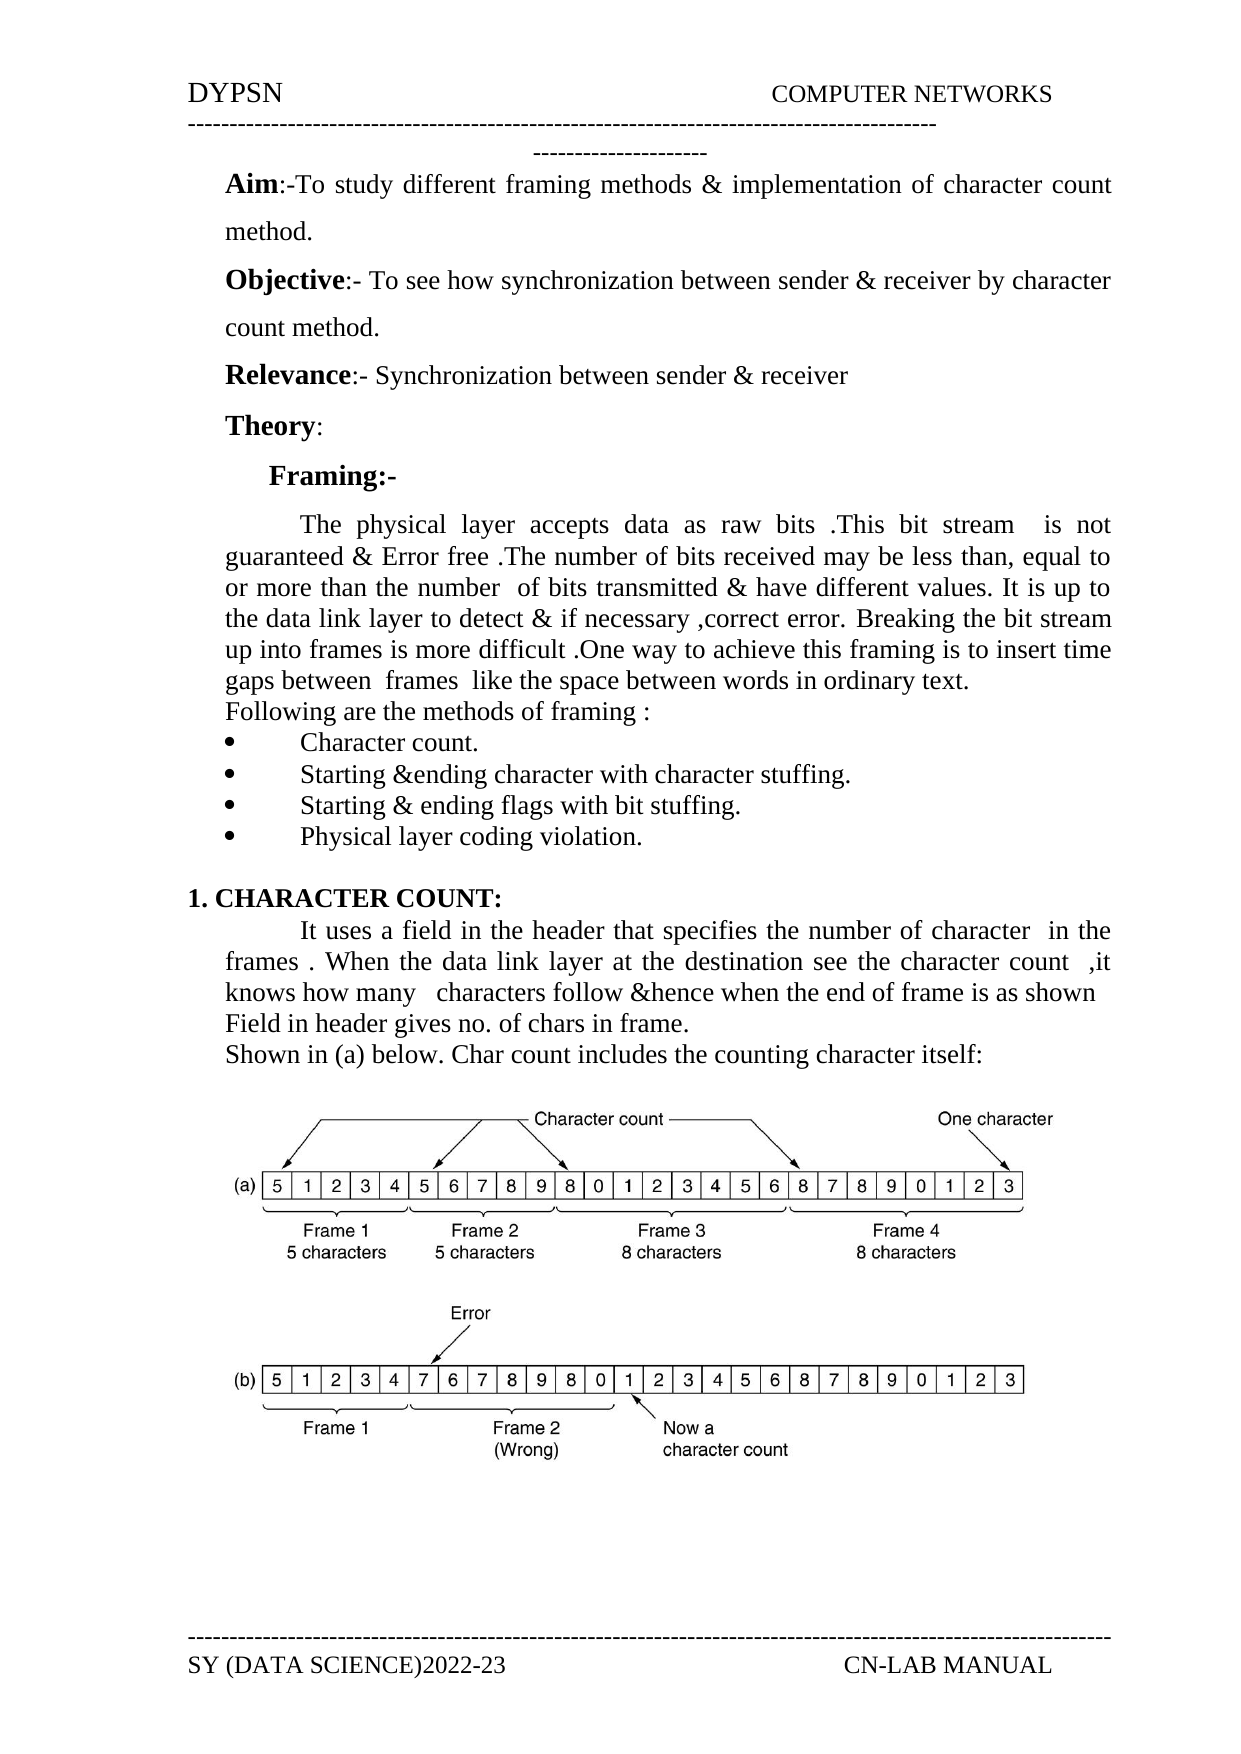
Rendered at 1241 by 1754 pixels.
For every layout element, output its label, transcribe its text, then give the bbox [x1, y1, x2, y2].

text The physical layer accepts data as raw bits .This bit stream is not guaranteed & Error free .The number of bits received may be less than, equal to or more than the number of bits transmitted & have different values. It is up to the data link layer to detect & if necessary ,correct error. Breaking the bit stream up into frames is more difficult .One way to achieve this framing is to insert time gaps between frames like the space between words in ordinary text. [225, 508, 1112, 695]
picture [225, 1100, 1061, 1467]
text Framing:- [225, 458, 1112, 492]
text Following are the methods of framing : [225, 695, 1112, 726]
text Aim:-To study different framing methods & implementation of character count method. [225, 166, 1112, 246]
text Relevance:- Synchronization between sender & receiver [225, 357, 1112, 391]
text It uses a field in the header that specifies the number of character in the frames . When the data link layer at the destination see the character count ,it knows how many characters follow &hence when the end of frame is as shown [225, 914, 1112, 1007]
list Starting & ending flags with bit stuffing. [225, 789, 1112, 820]
text Objective:- To see how synchronization between sender & receiver by character count method. [225, 262, 1112, 342]
list CHARACTER COUNT: [187, 883, 1112, 914]
list Character count. [225, 726, 1112, 758]
text Field in header gives no. of chars in frame. Shown in (a) below. Char count includes the counting character itself: [225, 1007, 1112, 1069]
list Physical layer coding violation. [225, 820, 1112, 851]
list Starting &ending character with character stuffing. [225, 758, 1112, 789]
text Theory: [225, 408, 1112, 441]
